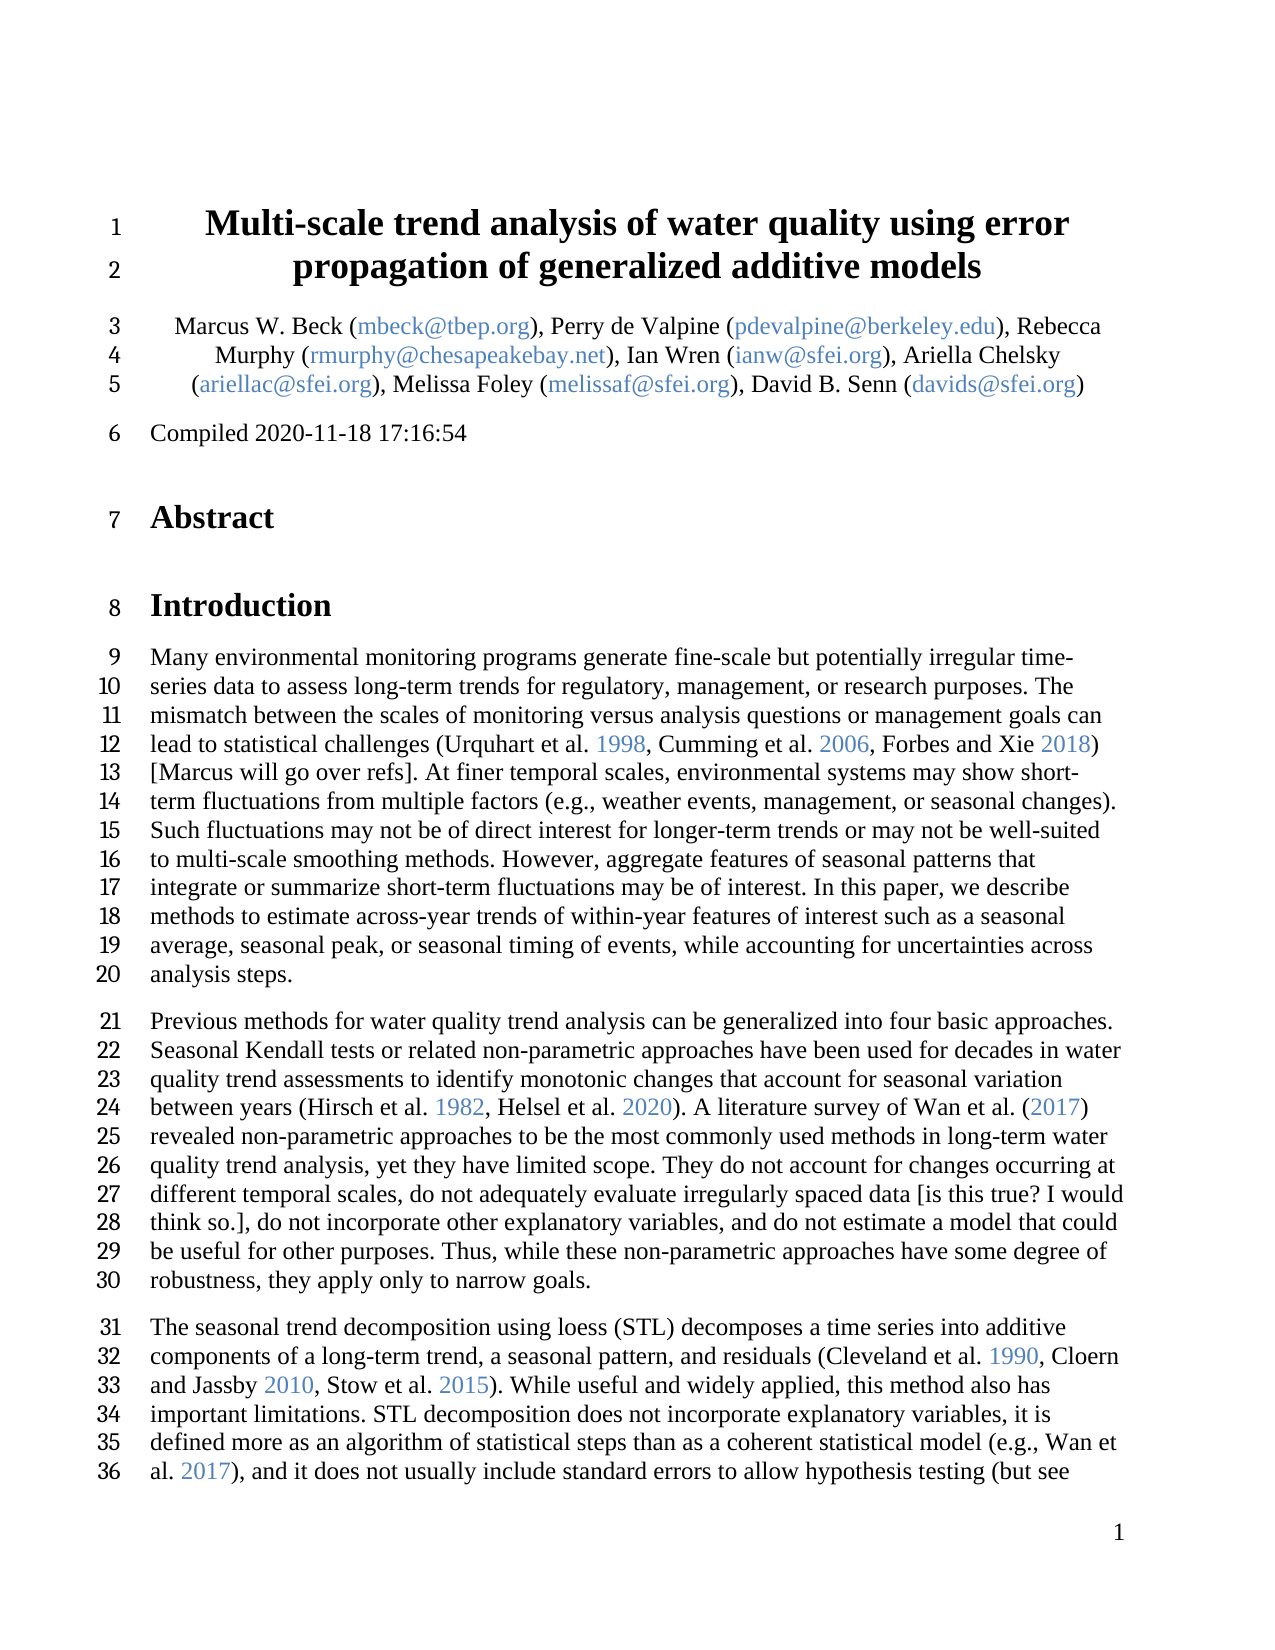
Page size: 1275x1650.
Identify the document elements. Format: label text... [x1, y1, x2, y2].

text Marcus W. Beck (mbeck@tbep.org), Perry de Valpine (pdevalpine@berkeley.edu), Rebecca Murphy (rmurphy@chesapeakebay.net), Ian Wren (ianw@sfei.org), Ariella Chelsky (ariellac@sfei.org), Melissa Foley (melissaf@sfei.org), David B. Senn (davids@sfei.org) [150, 311, 1125, 397]
subtitle Abstract [150, 497, 1125, 535]
text Compiled 2020-11-18 17:16:54 [150, 418, 1125, 447]
text Previous methods for water quality trend analysis can be generalized into four basic approaches. Seasonal Kendall tests or related non-parametric approaches have been used for decades in water quality trend assessments to identify monotonic changes that account for seasonal variation between years (Hirsch et al. 1982, Helsel et al. 2020). A literature survey of Wan et al. (2017) revealed non-parametric approaches to be the most commonly used methods in long-term water quality trend analysis, yet they have limited scope. They do not account for changes occurring at different temporal scales, do not adequately evaluate irregularly spaced data [is this true? I would think so.], do not incorporate other explanatory variables, and do not estimate a model that could be useful for other purposes. Thus, while these non-parametric approaches have some degree of robustness, they apply only to narrow goals. [150, 1006, 1125, 1294]
subtitle Introduction [150, 585, 1125, 624]
text Many environmental monitoring programs generate fine-scale but potentially irregular time-series data to assess long-term trends for regulatory, management, or research purposes. The mismatch between the scales of monitoring versus analysis questions or management goals can lead to statistical challenges (Urquhart et al. 1998, Cumming et al. 2006, Forbes and Xie 2018) [Marcus will go over refs]. At finer temporal scales, environmental systems may show short-term fluctuations from multiple factors (e.g., weather events, management, or seasonal changes). Such fluctuations may not be of direct interest for longer-term trends or may not be well-suited to multi-scale smoothing methods. However, aggregate features of seasonal patterns that integrate or summarize short-term fluctuations may be of interest. In this paper, we describe methods to estimate across-year trends of within-year features of interest such as a seasonal average, seasonal peak, or seasonal timing of events, while accounting for uncertainties across analysis steps. [150, 642, 1125, 987]
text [150, 1312, 1125, 1485]
title Multi-scale trend analysis of water quality using error propagation of generalized additive models [150, 200, 1125, 286]
